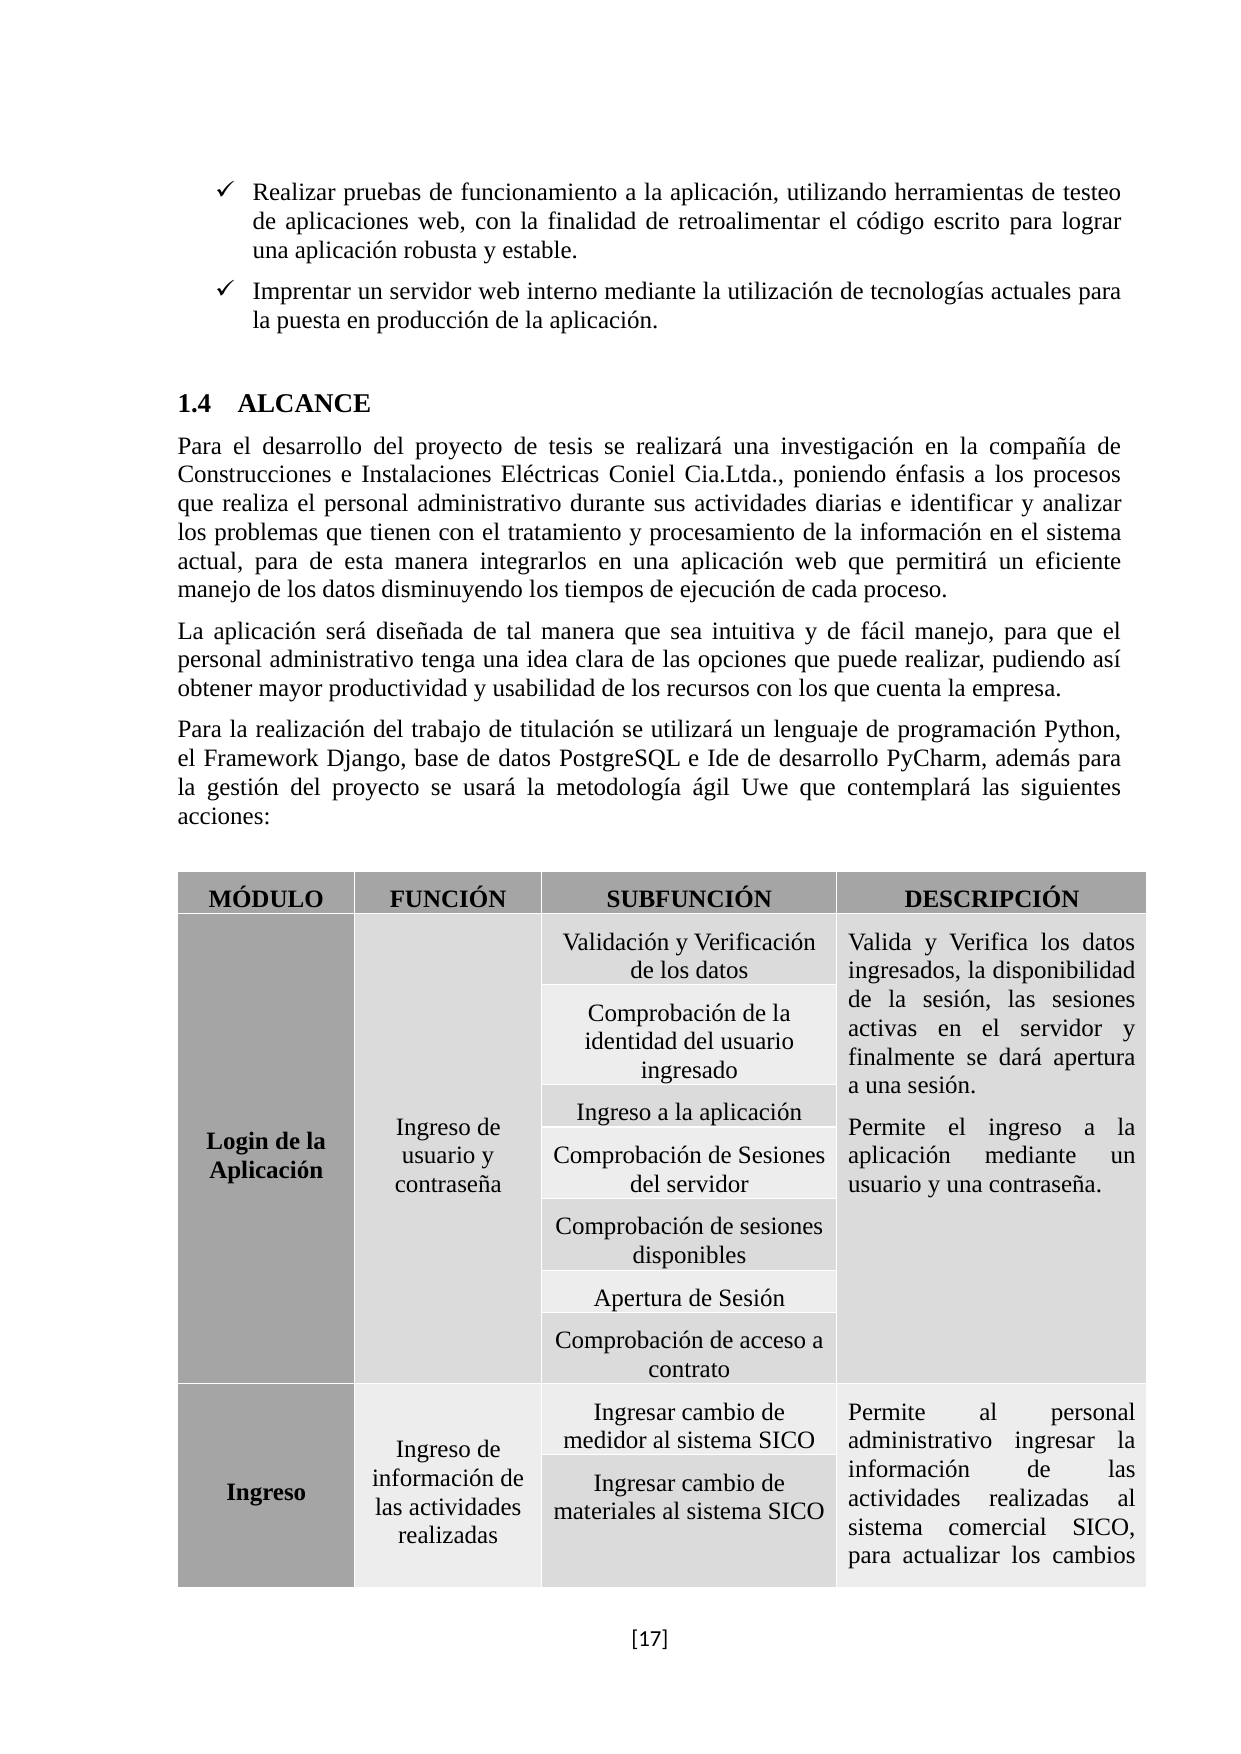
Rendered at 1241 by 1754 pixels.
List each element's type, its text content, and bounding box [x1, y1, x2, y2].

table_header DESCRIPCIÓN [837, 872, 1146, 913]
text La aplicación será diseñada de tal manera que sea intuitiva y de fácil manejo, para que el personal administrativo tenga una idea clara de las opciones que puede realizar, pudiendo así obtener mayor productividad y usabilidad de los recursos con los que cuenta la empresa. [177, 616, 1122, 702]
text Para la realización del trabajo de titulación se utilizará un lenguaje de programación Python, el Framework Django, base de datos PostgreSQL e Ide de desarrollo PyCharm, además para la gestión del proyecto se usará la metodología ágil Uwe que contemplará las siguientes acciones: [177, 714, 1122, 829]
list Imprentar un servidor web interno mediante la utilización de tecnologías actuales para la puesta en producción de la aplicación. [215, 276, 1122, 333]
table_cell Comprobación de sesiones disponibles [542, 1199, 836, 1270]
subtitle ALCANCE [177, 387, 1122, 418]
table_cell Validación y Verificación de los datos [542, 914, 836, 984]
table_cell Comprobación de Sesiones del servidor [542, 1128, 836, 1197]
table_cell Ingresar cambio de materiales al sistema SICO [542, 1455, 836, 1587]
table_cell Ingreso de información de las actividades realizadas [355, 1384, 541, 1587]
table_cell Login de la Aplicación [178, 914, 354, 1383]
table_header SUBFUNCIÓN [542, 872, 836, 913]
table_cell Comprobación de la identidad del usuario ingresado [542, 985, 836, 1084]
list Realizar pruebas de funcionamiento a la aplicación, utilizando herramientas de testeo de aplicaciones web, con la finalidad de retroalimentar el código escrito para lograr una aplicación robusta y estable. [215, 177, 1122, 263]
table_cell Valida y Verifica los datos ingresados, la disponibilidad de la sesión, las sesiones activas en el servidor y finalmente se dará apertura a una sesión. Permite el ingreso a la aplicación mediante un usuario y una contraseña. [837, 914, 1146, 1383]
table_cell Ingreso [178, 1384, 354, 1587]
text Para el desarrollo del proyecto de tesis se realizará una investigación en la compañía de Construcciones e Instalaciones Eléctricas Coniel Cia.Ltda., poniendo énfasis a los procesos que realiza el personal administrativo durante sus actividades diarias e identificar y analizar los problemas que tienen con el tratamiento y procesamiento de la información en el sistema actual, para de esta manera integrarlos en una aplicación web que permitirá un eficiente manejo de los datos disminuyendo los tiempos de ejecución de cada proceso. [177, 431, 1122, 603]
table_cell Apertura de Sesión [542, 1271, 836, 1312]
table_cell Ingreso a la aplicación [542, 1085, 836, 1126]
table_header MÓDULO [178, 872, 354, 913]
table_cell Comprobación de acceso a contrato [542, 1313, 836, 1383]
table_cell Permite al personal administrativo ingresar la información de las actividades realizadas al sistema comercial SICO, para actualizar los cambios realizados a cada abonado. [837, 1384, 1146, 1587]
table_cell Ingresar cambio de medidor al sistema SICO [542, 1384, 836, 1454]
table_cell Ingreso de usuario y contraseña [355, 914, 541, 1383]
table_header FUNCIÓN [355, 872, 541, 913]
